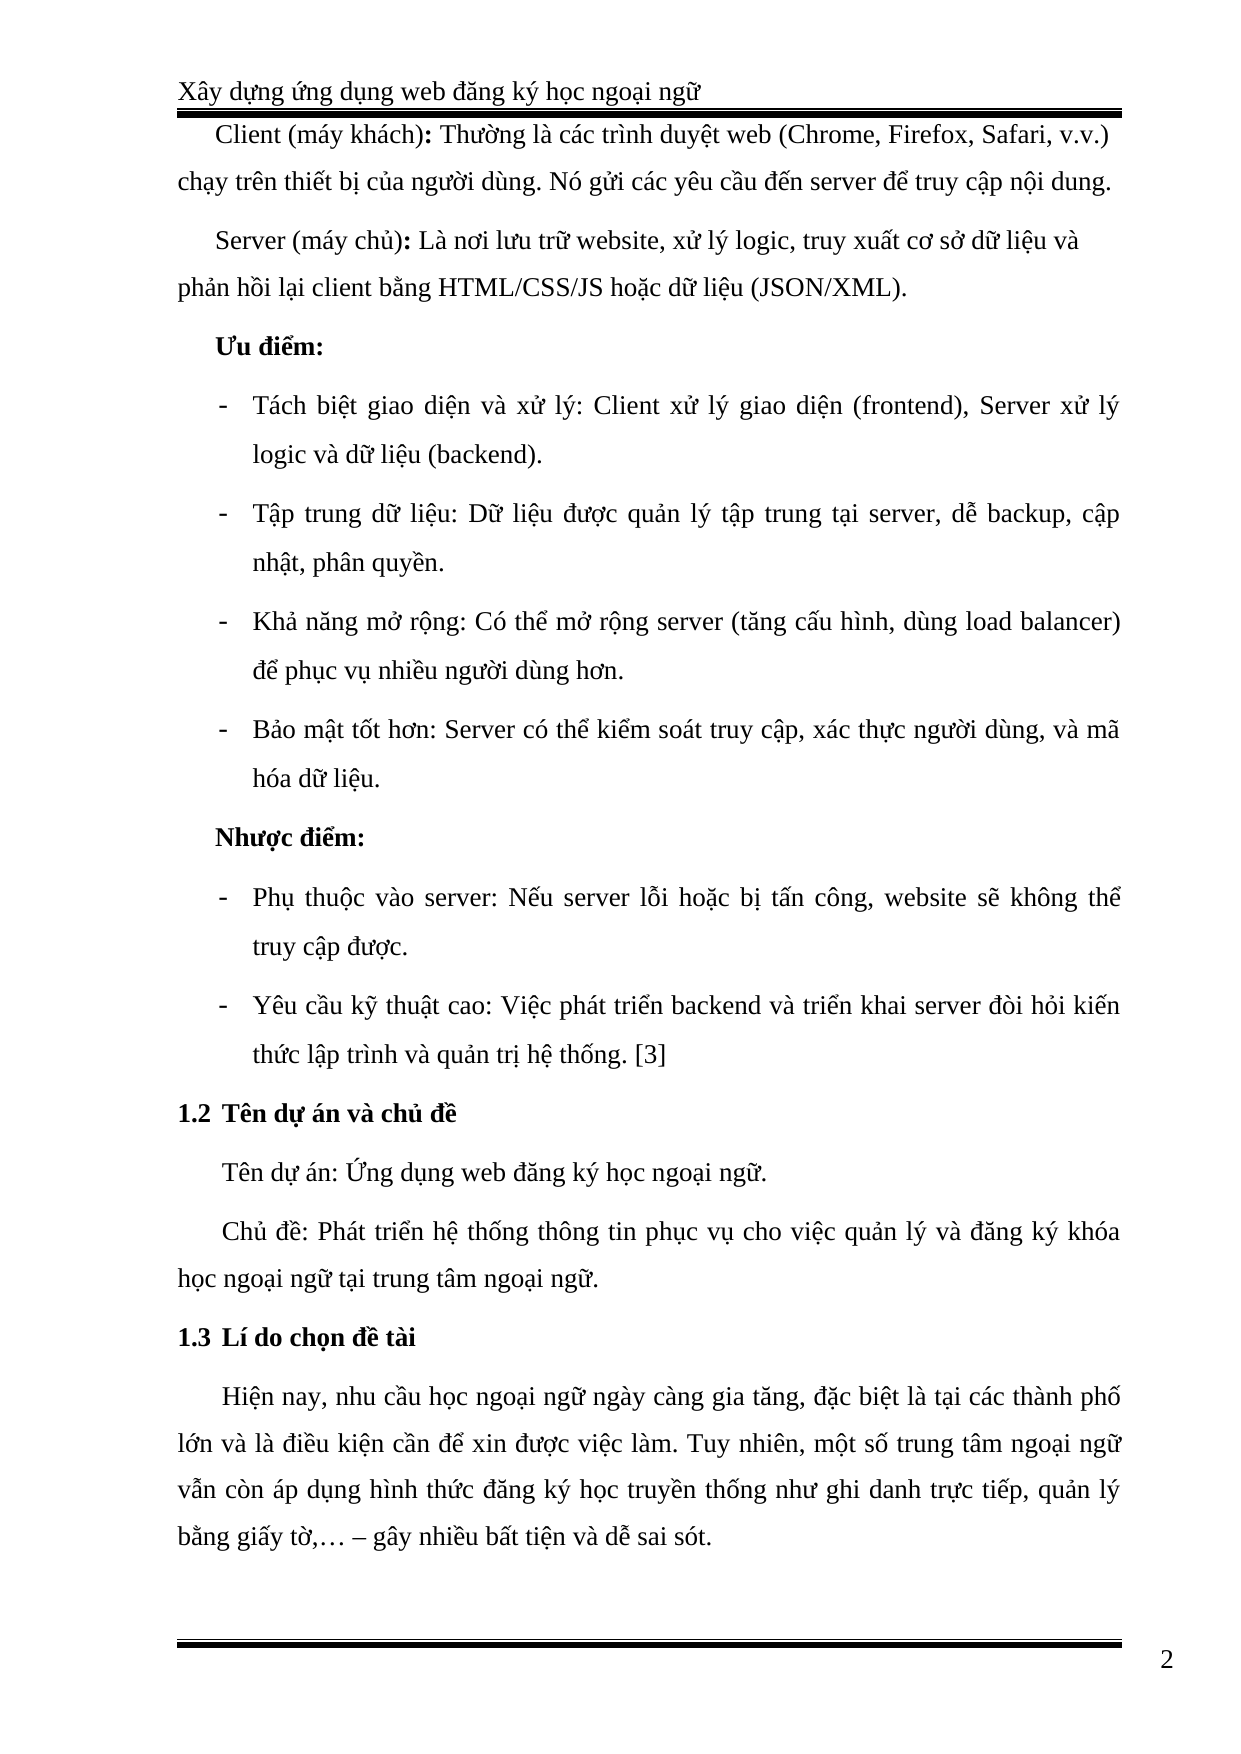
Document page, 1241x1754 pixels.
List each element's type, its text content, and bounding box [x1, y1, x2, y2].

list Lí do chọn đề tài [177, 1321, 1122, 1352]
list Tên dự án và chủ đề [177, 1097, 1122, 1128]
text Tên dự án: Ứng dụng web đăng ký học ngoại ngữ. [177, 1156, 1122, 1187]
list Yêu cầu kỹ thuật cao: Việc phát triển backend và triển khai server đòi hỏi kiến thức lập trình và quản trị hệ thống. [3] [215, 989, 1122, 1069]
text Client (máy khách): Thường là các trình duyệt web (Chrome, Firefox, Safari, v.v.) chạy trên thiết bị của người dùng. Nó gửi các yêu cầu đến server để truy cập nội dung. [177, 118, 1122, 196]
list Phụ thuộc vào server: Nếu server lỗi hoặc bị tấn công, website sẽ không thể truy cập được. [215, 881, 1122, 961]
list Tách biệt giao diện và xử lý: Client xử lý giao diện (frontend), Server xử lý logic và dữ liệu (backend). [215, 389, 1122, 469]
text Ưu điểm: [177, 330, 1122, 361]
list Khả năng mở rộng: Có thể mở rộng server (tăng cấu hình, dùng load balancer) để phục vụ nhiều người dùng hơn. [215, 605, 1122, 685]
text Server (máy chủ): Là nơi lưu trữ website, xử lý logic, truy xuất cơ sở dữ liệu và phản hồi lại client bằng HTML/CSS/JS hoặc dữ liệu (JSON/XML). [177, 224, 1122, 302]
text Chủ đề: Phát triển hệ thống thông tin phục vụ cho việc quản lý và đăng ký khóa học ngoại ngữ tại trung tâm ngoại ngữ. [177, 1215, 1122, 1293]
text Nhược điểm: [177, 821, 1122, 853]
list Tập trung dữ liệu: Dữ liệu được quản lý tập trung tại server, dễ backup, cập nhật, phân quyền. [215, 497, 1122, 577]
list Bảo mật tốt hơn: Server có thể kiểm soát truy cập, xác thực người dùng, và mã hóa dữ liệu. [215, 713, 1122, 793]
text Hiện nay, nhu cầu học ngoại ngữ ngày càng gia tăng, đặc biệt là tại các thành phố lớn và là điều kiện cần để xin được việc làm. Tuy nhiên, một số trung tâm ngoại ngữ vẫn còn áp dụng hình thức đăng ký học truyền thống như ghi danh trực tiếp, quản lý bằng giấy tờ,… – gây nhiều bất tiện và dễ sai sót. [177, 1380, 1122, 1551]
